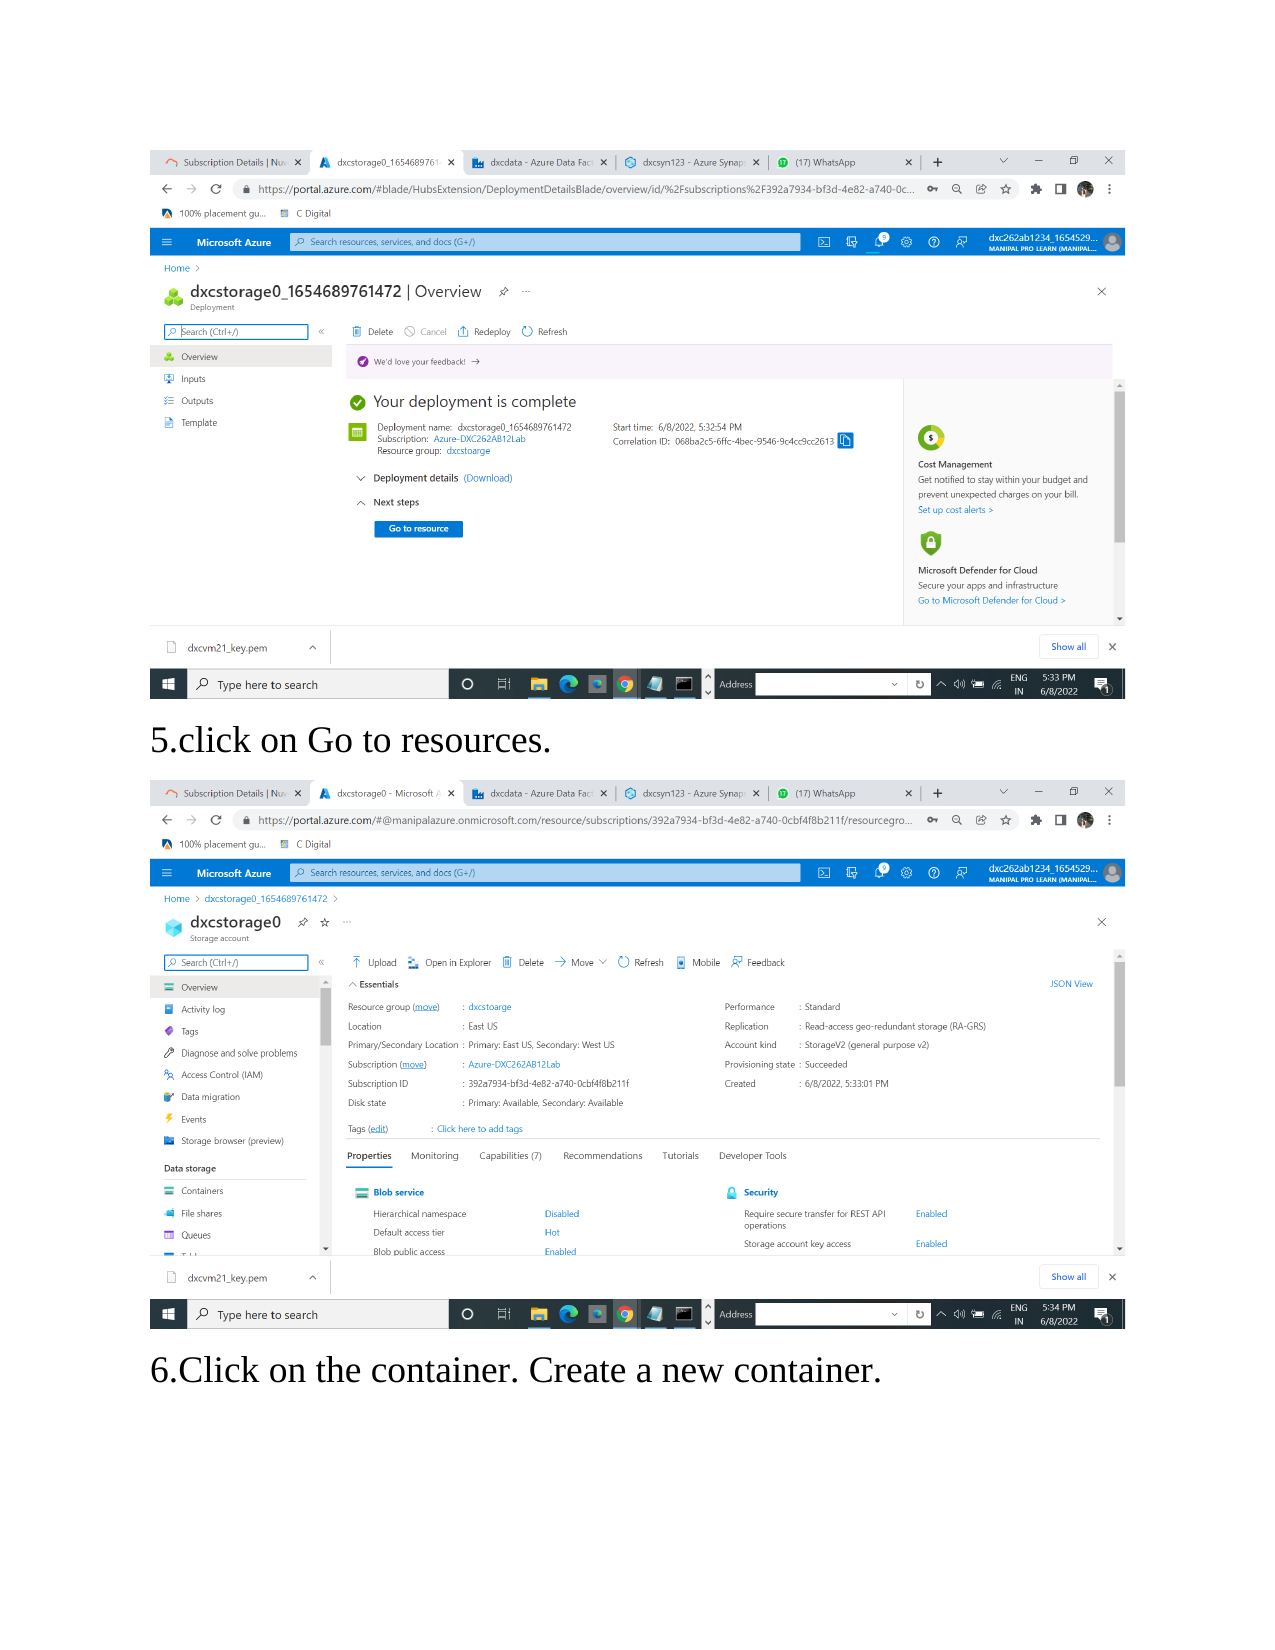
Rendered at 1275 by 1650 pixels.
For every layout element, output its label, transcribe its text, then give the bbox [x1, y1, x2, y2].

text 6.Click on the container. Create a new container. [150, 1348, 1125, 1391]
picture [150, 150, 1125, 699]
picture [150, 780, 1125, 1329]
text 5.click on Go to resources. [150, 717, 1125, 760]
